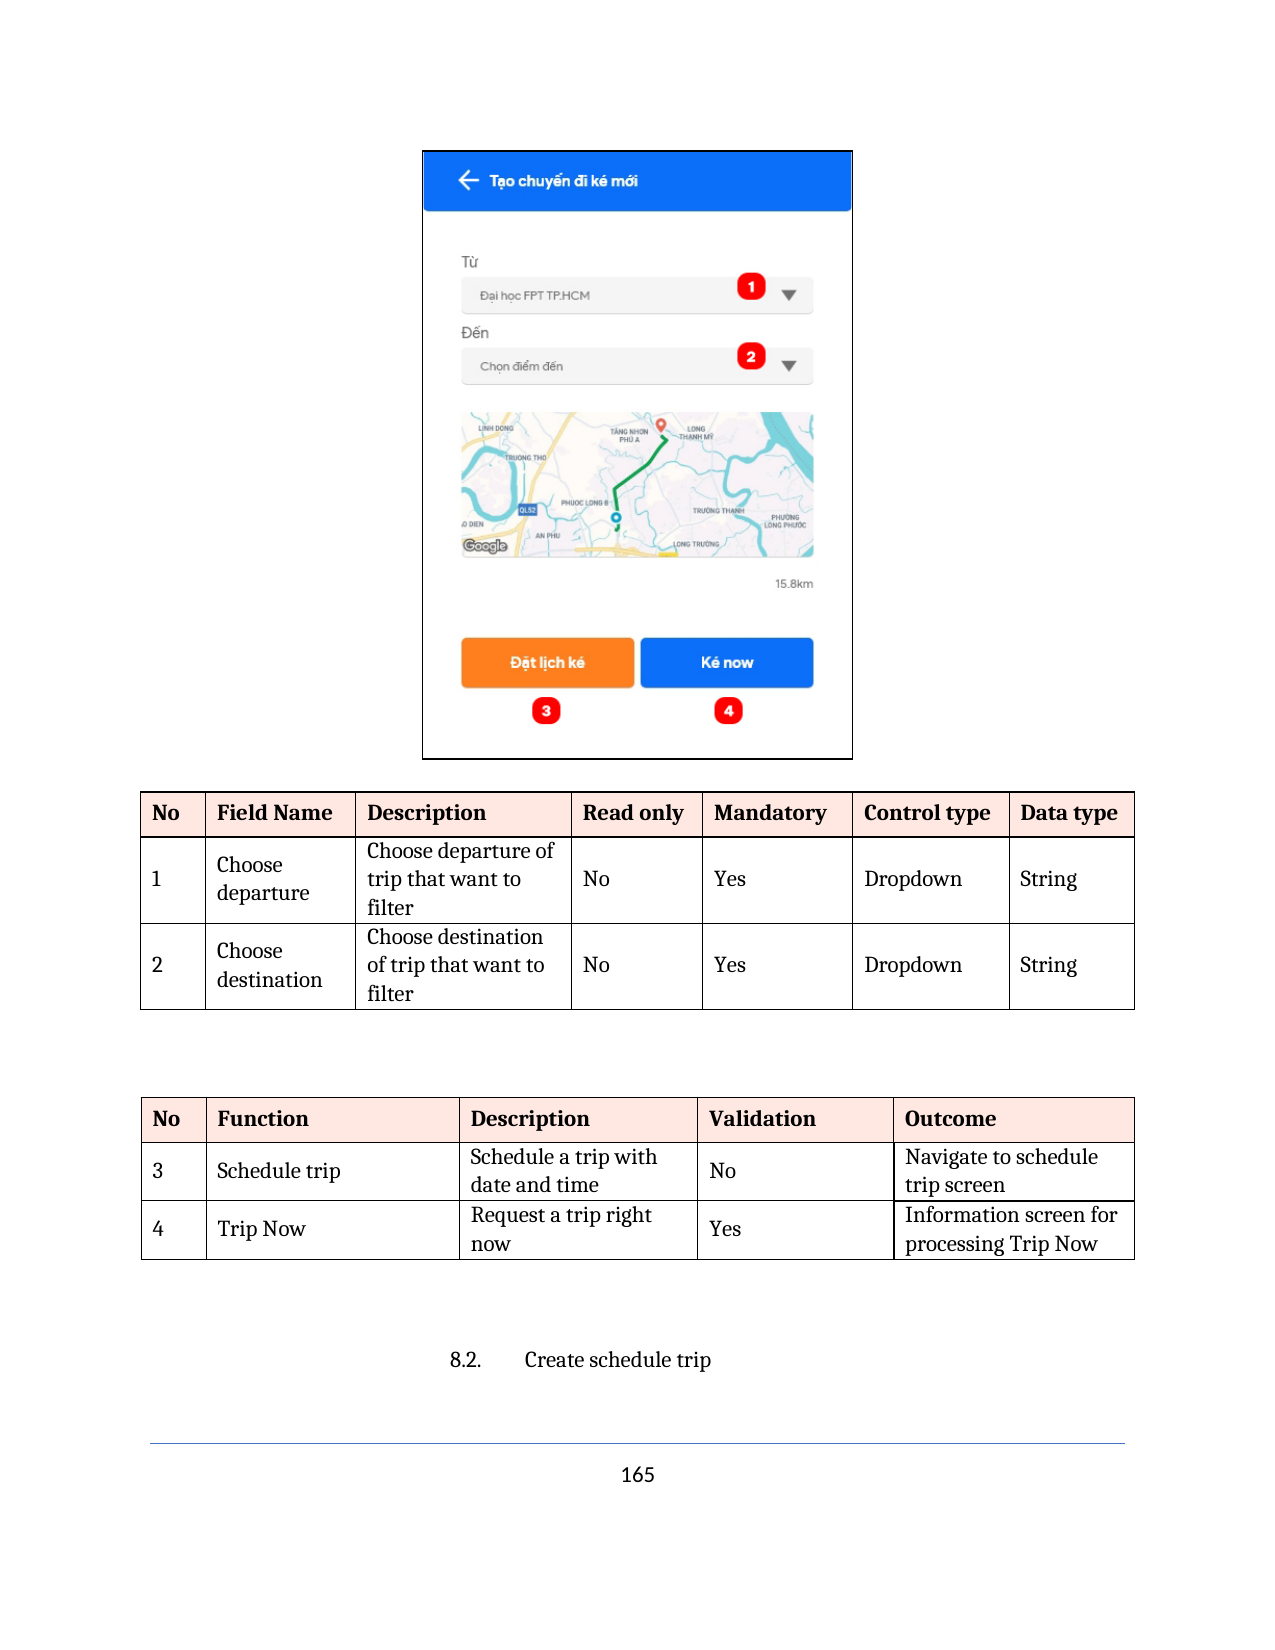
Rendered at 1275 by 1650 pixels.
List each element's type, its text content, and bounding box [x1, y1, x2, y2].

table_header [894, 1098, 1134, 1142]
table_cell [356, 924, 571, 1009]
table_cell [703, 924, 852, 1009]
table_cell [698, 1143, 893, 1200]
list Create schedule trip [450, 1347, 1125, 1373]
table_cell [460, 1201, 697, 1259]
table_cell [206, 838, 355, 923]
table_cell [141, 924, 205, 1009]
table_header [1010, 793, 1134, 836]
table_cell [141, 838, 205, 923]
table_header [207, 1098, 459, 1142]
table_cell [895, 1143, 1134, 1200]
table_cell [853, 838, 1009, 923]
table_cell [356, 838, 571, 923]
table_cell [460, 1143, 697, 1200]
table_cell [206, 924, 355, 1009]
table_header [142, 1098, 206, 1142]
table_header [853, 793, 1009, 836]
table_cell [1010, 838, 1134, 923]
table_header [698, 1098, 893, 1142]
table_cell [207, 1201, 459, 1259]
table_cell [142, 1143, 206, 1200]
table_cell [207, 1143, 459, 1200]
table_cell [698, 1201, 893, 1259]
picture [423, 152, 852, 758]
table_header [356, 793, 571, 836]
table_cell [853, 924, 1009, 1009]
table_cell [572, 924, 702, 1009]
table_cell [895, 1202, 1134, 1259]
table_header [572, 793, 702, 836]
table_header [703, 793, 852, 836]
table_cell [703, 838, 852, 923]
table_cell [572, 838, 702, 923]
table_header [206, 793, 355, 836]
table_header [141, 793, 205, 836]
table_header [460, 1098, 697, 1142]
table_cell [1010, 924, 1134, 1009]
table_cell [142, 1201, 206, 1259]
